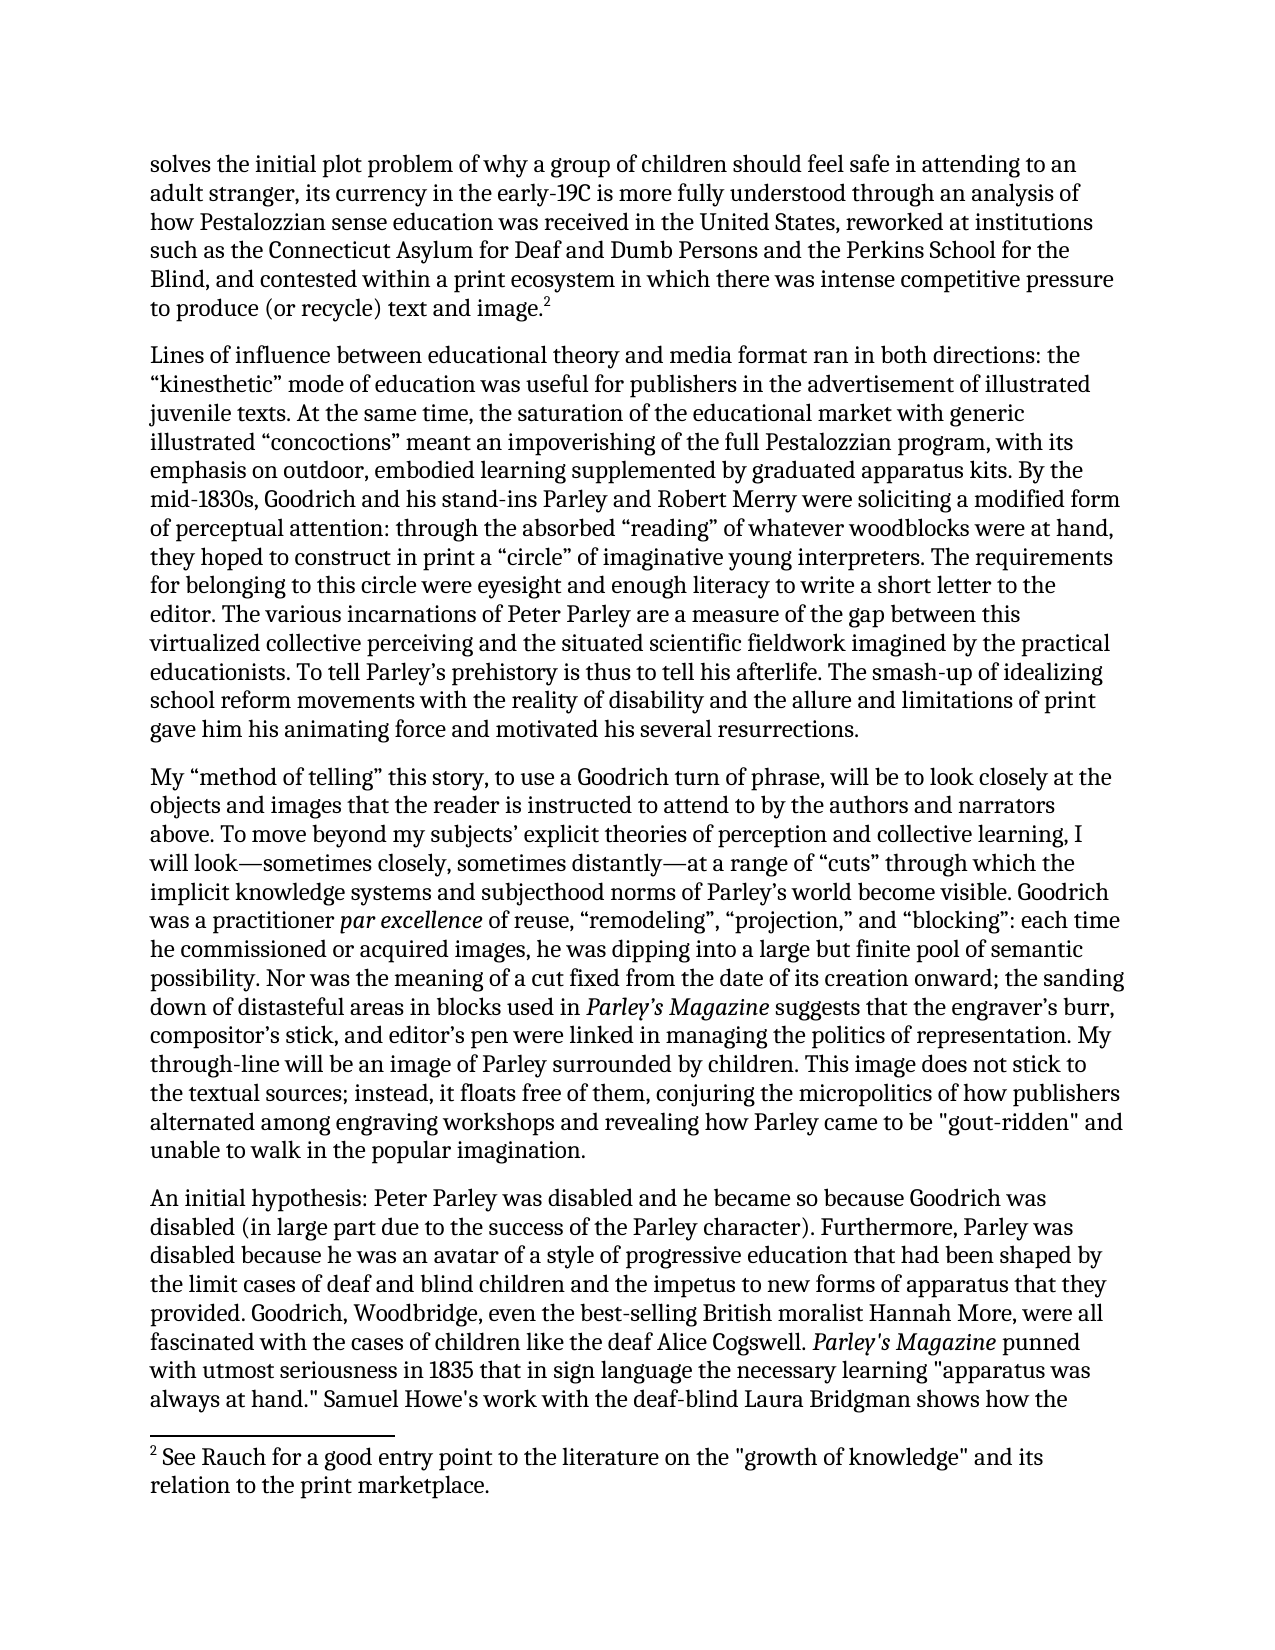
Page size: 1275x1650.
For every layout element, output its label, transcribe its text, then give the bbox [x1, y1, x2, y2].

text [150, 1184, 1125, 1414]
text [150, 150, 1125, 322]
text Lines of influence between educational theory and media format ran in both directions: the “kinesthetic” mode of education was useful for publishers in the advertisement of illustrated juvenile texts. At the same time, the saturation of the educational market with generic illustrated “concoctions” meant an impoverishing of the full Pestalozzian program, with its emphasis on outdoor, embodied learning supplemented by graduated apparatus kits. By the mid-1830s, Goodrich and his stand-ins Parley and Robert Merry were soliciting a modified form of perceptual attention: through the absorbed “reading” of whatever woodblocks were at hand, they hoped to construct in print a “circle” of imaginative young interpreters. The requirements for belonging to this circle were eyesight and enough literacy to write a short letter to the editor. The various incarnations of Peter Parley are a measure of the gap between this virtualized collective perceiving and the situated scientific fieldwork imagined by the practical educationists. To tell Parley’s prehistory is thus to tell his afterlife. The smash-up of idealizing school reform movements with the reality of disability and the allure and limitations of print gave him his animating force and motivated his several resurrections. [150, 341, 1125, 744]
text My “method of telling” this story, to use a Goodrich turn of phrase, will be to look closely at the objects and images that the reader is instructed to attend to by the authors and narrators above. To move beyond my subjects’ explicit theories of perception and collective learning, I will look—sometimes closely, sometimes distantly—at a range of “cuts” through which the implicit knowledge systems and subjecthood norms of Parley’s world become visible. Goodrich was a practitioner par excellence of reuse, “remodeling”, “projection,” and “blocking”: each time he commissioned or acquired images, he was dipping into a large but finite pool of semantic possibility. Nor was the meaning of a cut fixed from the date of its creation onward; the sanding down of distasteful areas in blocks used in Parley’s Magazine suggests that the engraver’s burr, compositor’s stick, and editor’s pen were linked in managing the politics of representation. My through-line will be an image of Parley surrounded by children. This image does not stick to the textual sources; instead, it floats free of them, conjuring the micropolitics of how publishers alternated among engraving workshops and revealing how Parley came to be "gout-ridden" and unable to walk in the popular imagination. [150, 762, 1125, 1165]
